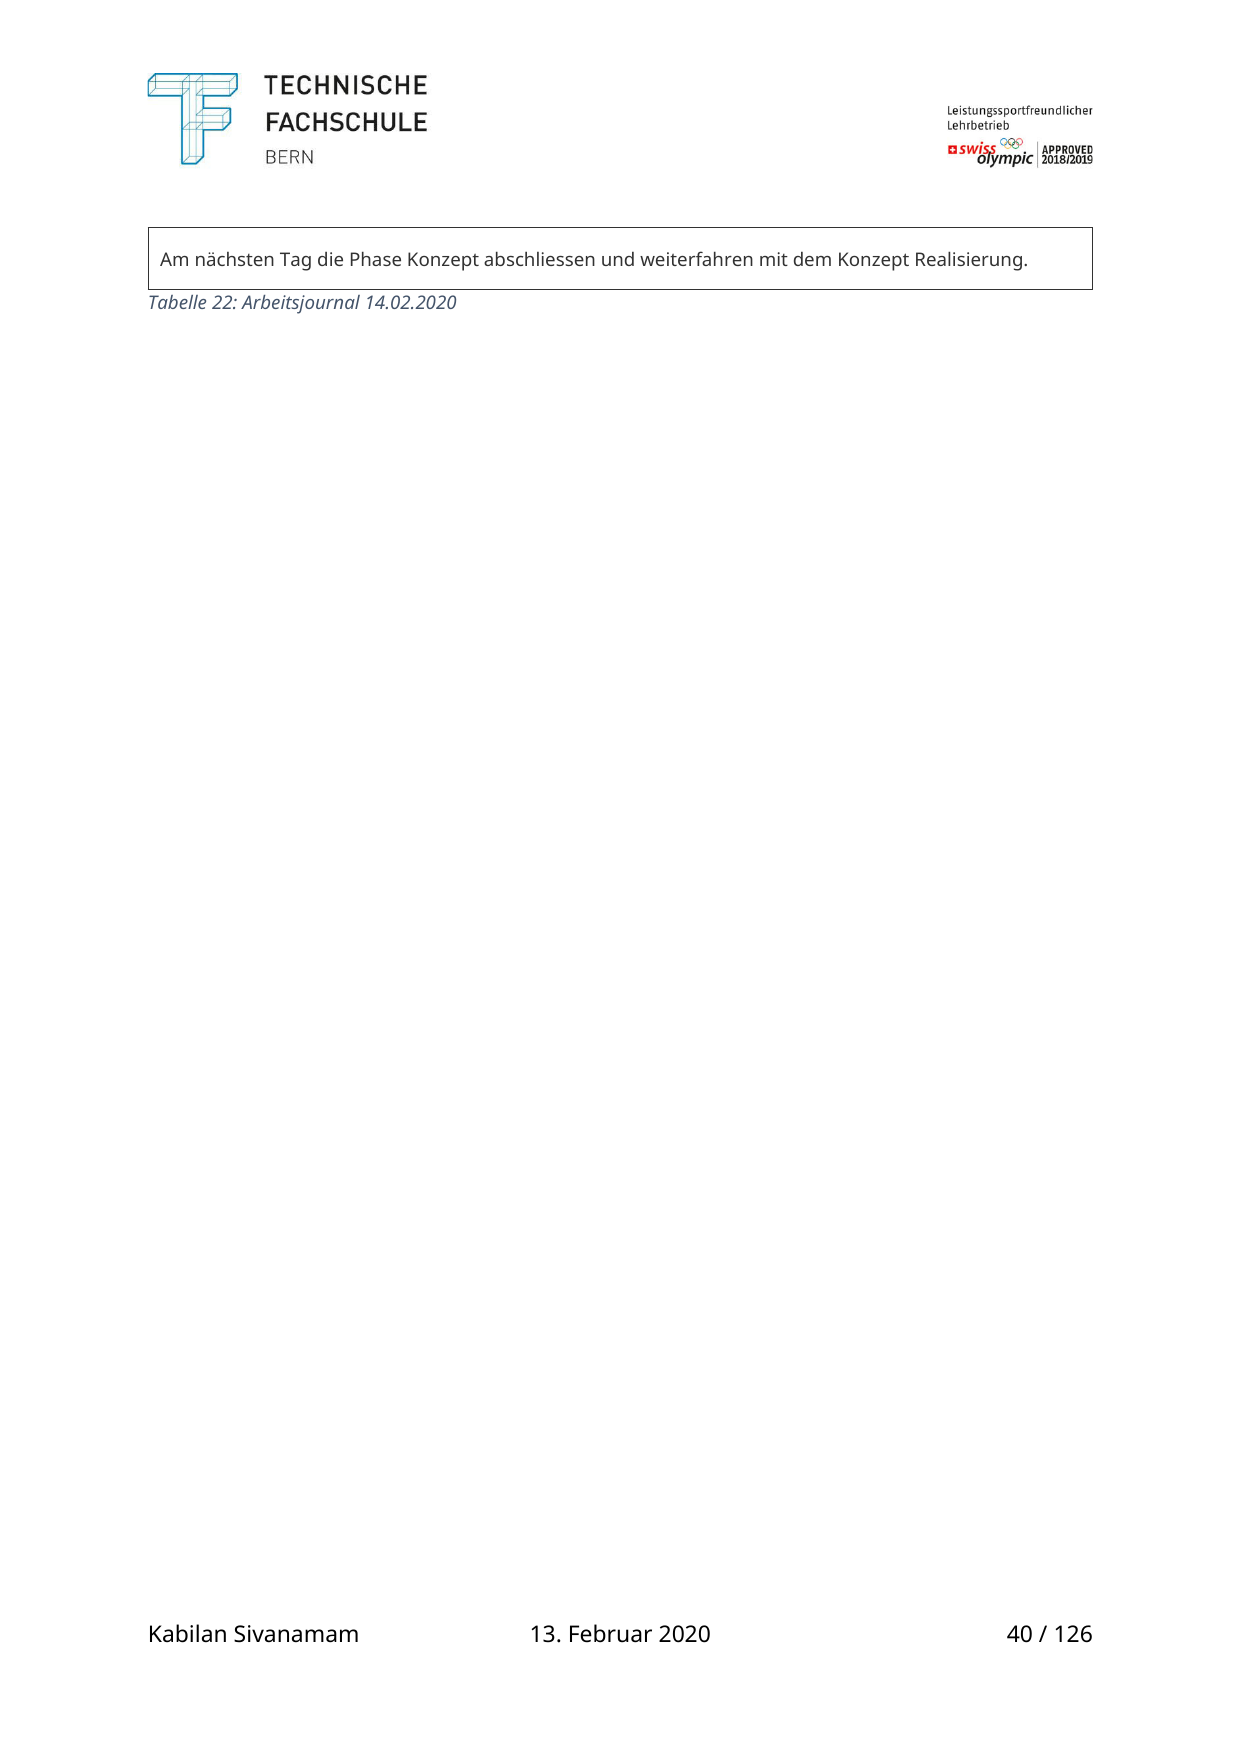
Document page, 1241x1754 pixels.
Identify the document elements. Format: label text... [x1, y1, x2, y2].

picture [147, 73, 1093, 196]
table_cell Am nächsten Tag die Phase Konzept abschliessen und weiterfahren mit dem Konzept Realisierung. [149, 228, 1092, 289]
